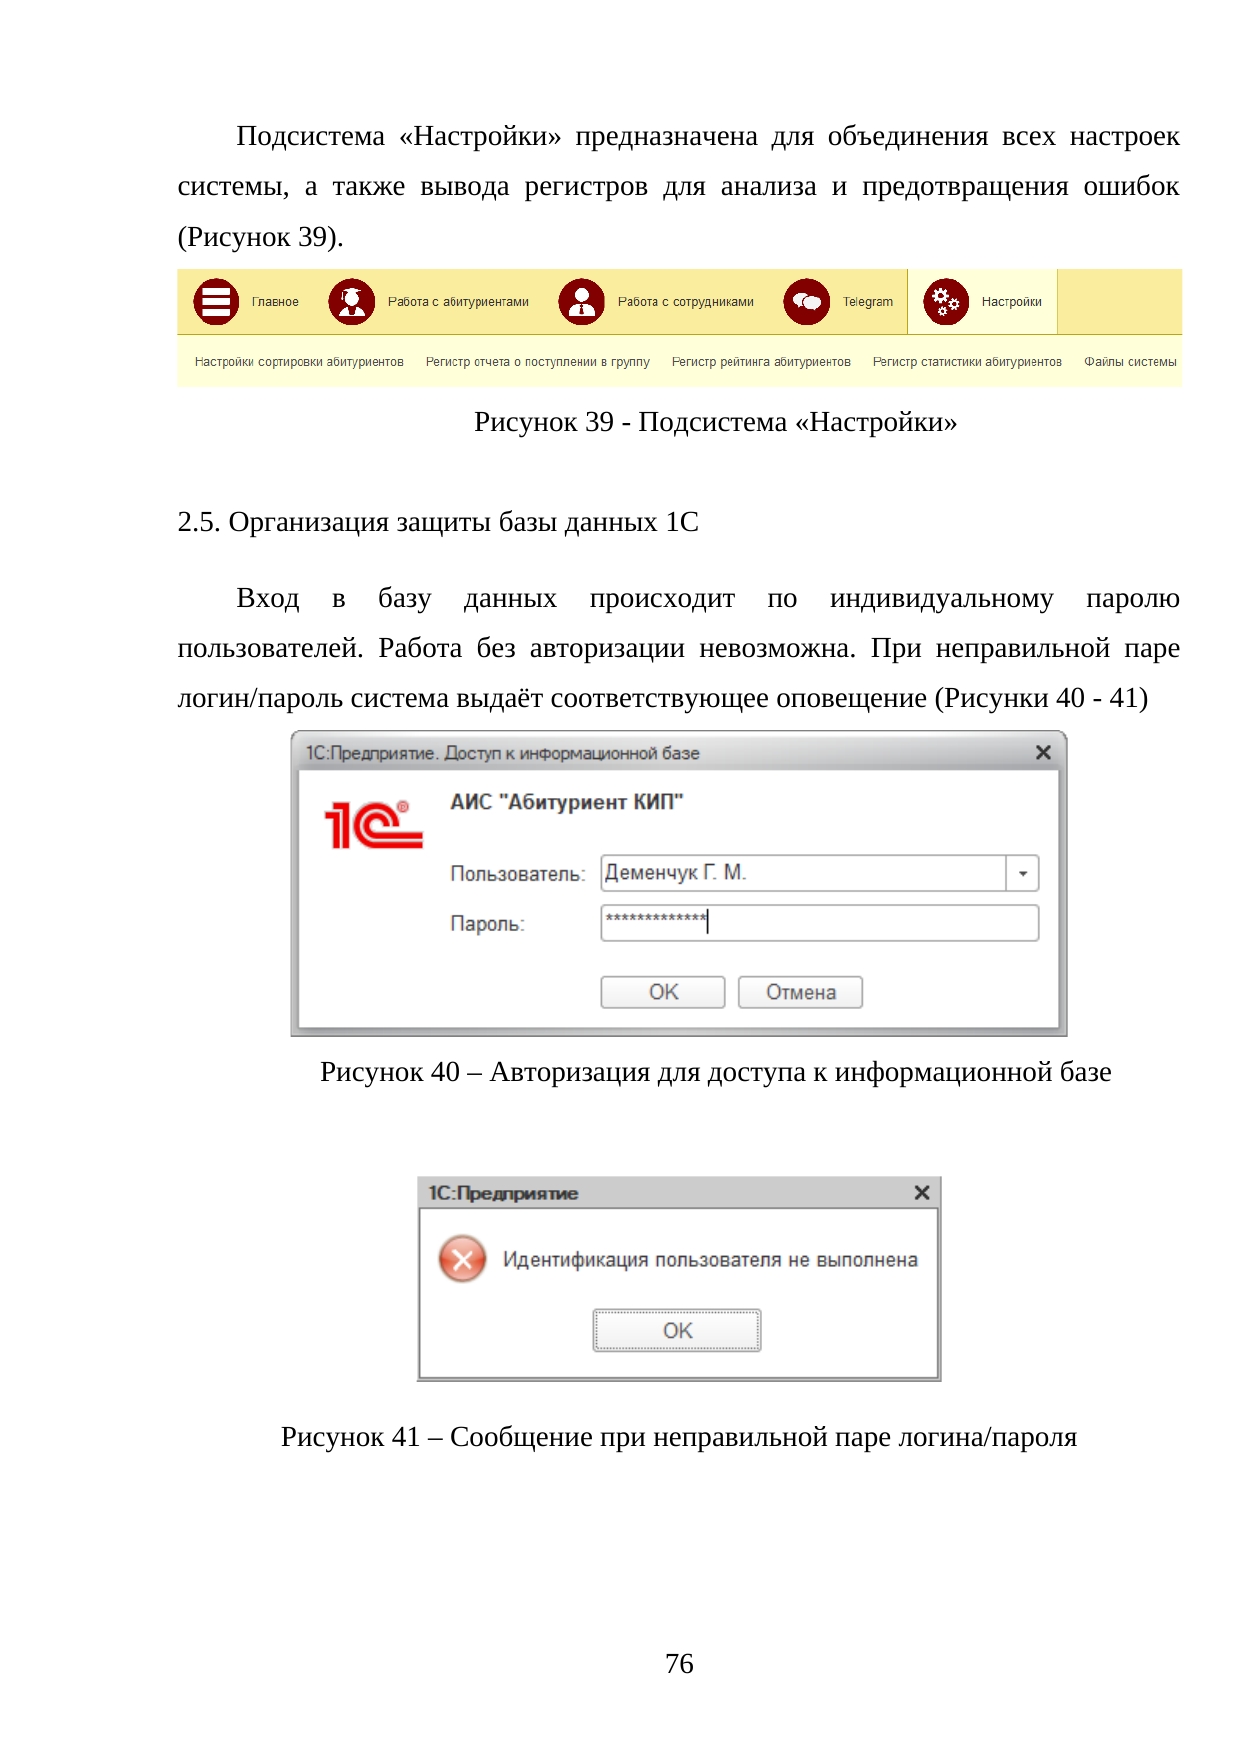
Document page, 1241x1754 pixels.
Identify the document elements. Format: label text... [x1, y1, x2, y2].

text Рисунок 40 – Авторизация для доступа к информационной базе [177, 1054, 1181, 1087]
picture [290, 730, 1068, 1037]
text Подсистема «Настройки» предназначена для объединения всех настроек системы, а также вывода регистров для анализа и предотвращения ошибок (Рисунок 39). [177, 118, 1181, 252]
text Рисунок 39 - Подсистема «Настройки» [177, 404, 1181, 437]
picture [177, 269, 1183, 387]
text Вход в базу данных происходит по индивидуальному паролю пользователей. Работа без авторизации невозможна. При неправильной паре логин/пароль система выдаёт соответствующее оповещение (Рисунки 40 - 41) [177, 580, 1181, 714]
text Рисунок 41 – Сообщение при неправильной паре логина/пароля [177, 1419, 1181, 1452]
picture [416, 1175, 942, 1382]
subtitle 2.5. Организация защиты базы данных 1С [177, 504, 1181, 538]
